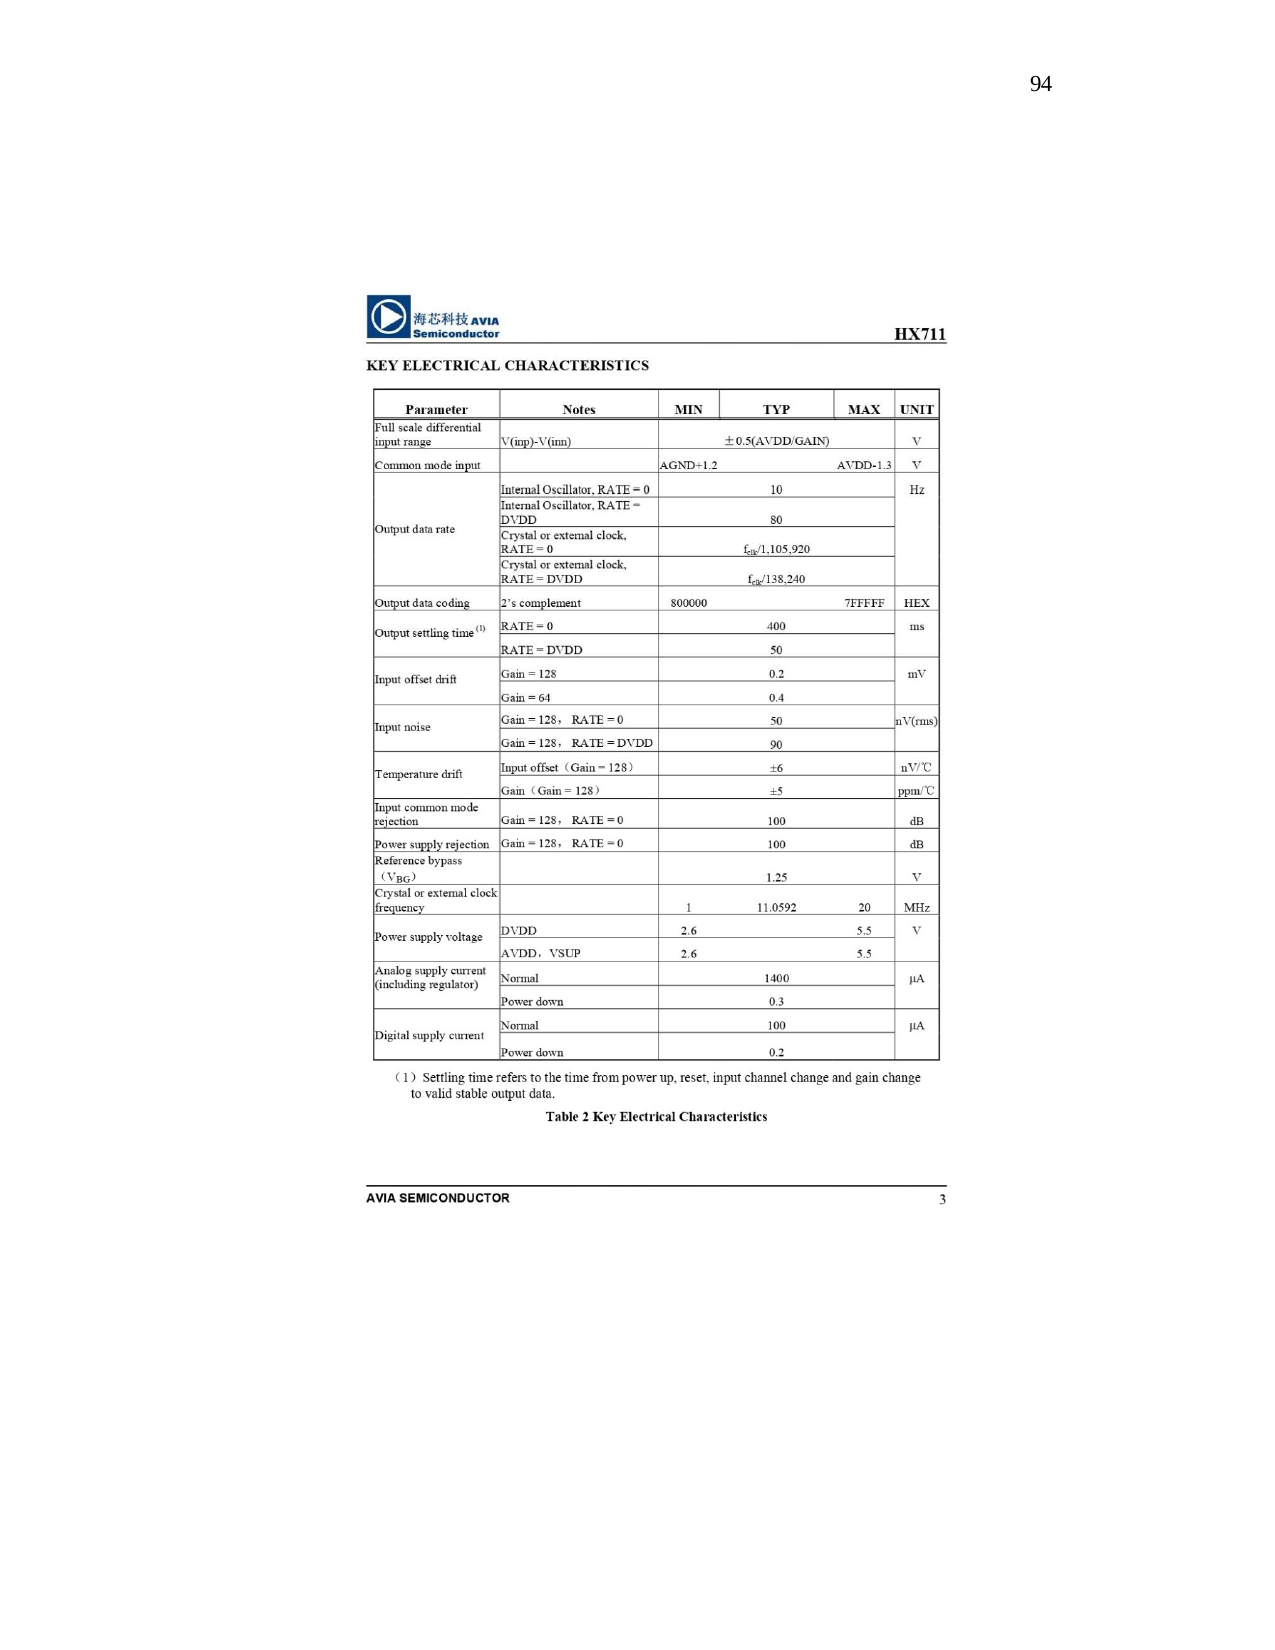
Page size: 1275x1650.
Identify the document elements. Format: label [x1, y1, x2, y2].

picture [276, 222, 1034, 1295]
